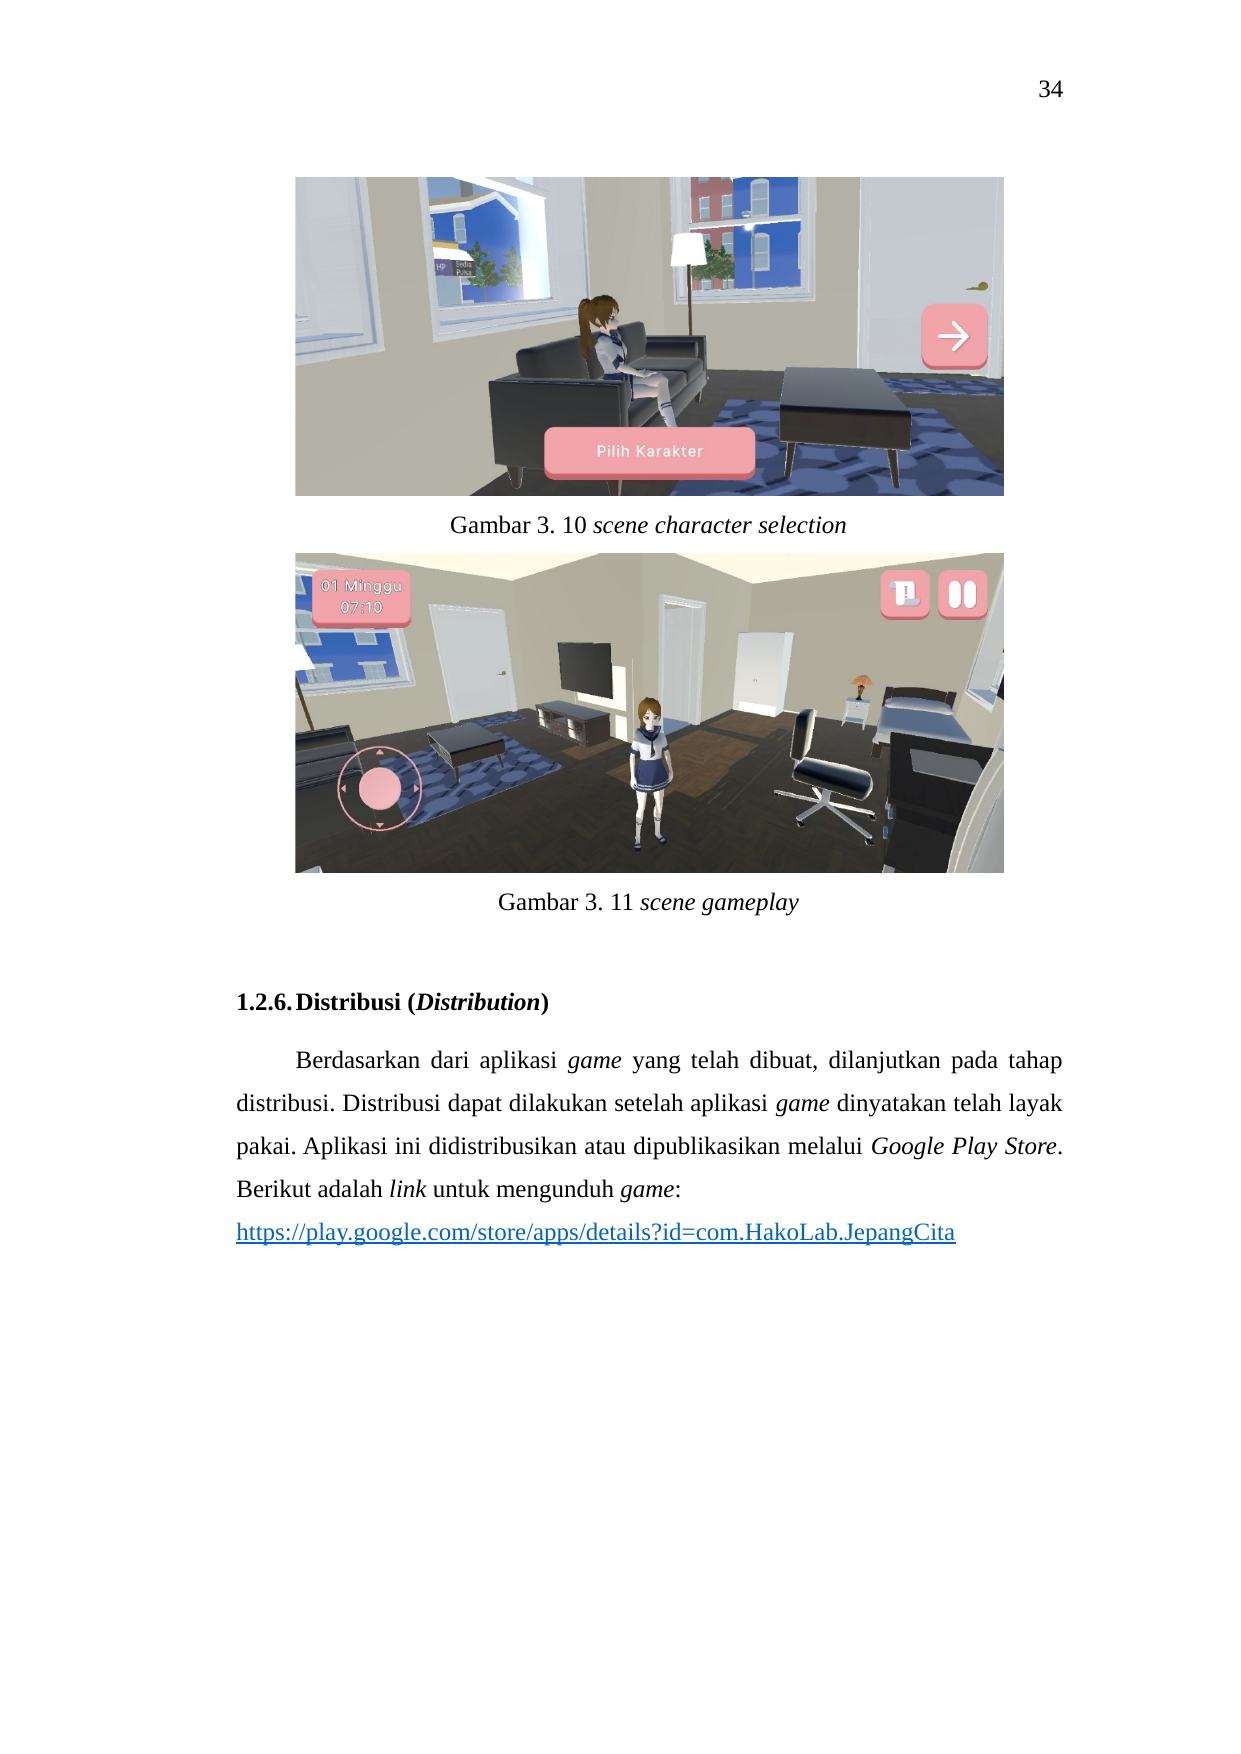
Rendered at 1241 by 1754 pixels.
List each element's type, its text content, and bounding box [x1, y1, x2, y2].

text Berdasarkan dari aplikasi game yang telah dibuat, dilanjutkan pada tahap distribusi. Distribusi dapat dilakukan setelah aplikasi game dinyatakan telah layak pakai. Aplikasi ini didistribusikan atau dipublikasikan melalui Google Play Store. Berikut adalah link untuk mengunduh game: [236, 1045, 1063, 1203]
text Gambar 3. 10 scene character selection [236, 510, 1063, 539]
text Gambar 3. 11 scene gameplay [236, 887, 1063, 916]
subtitle Distribusi (Distribution) [236, 987, 1063, 1016]
text https://play.google.com/store/apps/details?id=com.HakoLab.JepangCita [236, 1217, 1063, 1246]
picture [295, 177, 1004, 496]
picture [295, 553, 1004, 873]
